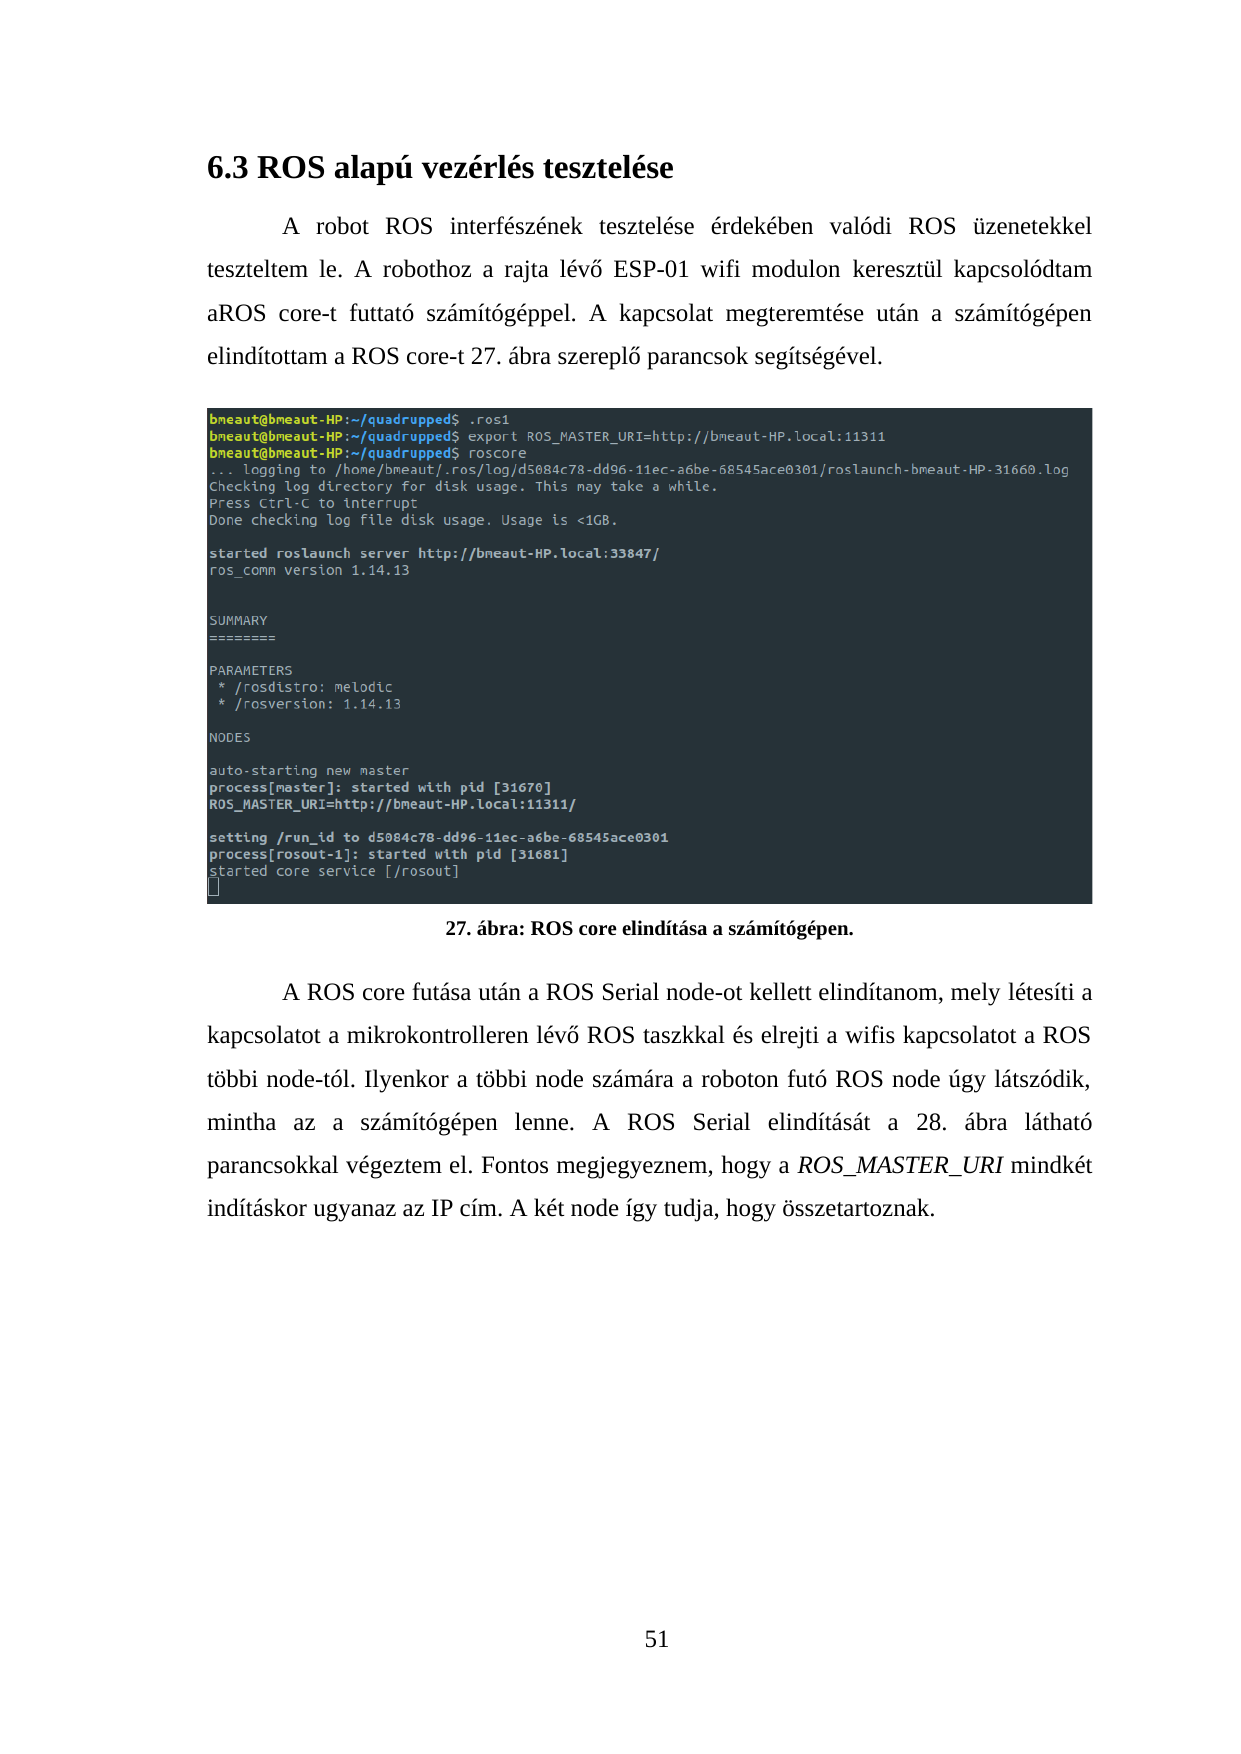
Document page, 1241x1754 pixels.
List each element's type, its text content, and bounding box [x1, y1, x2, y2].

picture [207, 408, 1093, 904]
subtitle ROS alapú vezérlés tesztelése [207, 148, 1092, 186]
text 27. ábra: ROS core elindítása a számítógépen. [207, 916, 1092, 940]
text A ROS core futása után a ROS Serial node-ot kellett elindítanom, mely létesíti a kapcsolatot a mikrokontrolleren lévő ROS taszkkal és elrejti a wifis kapcsolatot a ROS többi node-tól. Ilyenkor a többi node számára a roboton futó ROS node úgy látszódik, mintha az a számítógépen lenne. A ROS Serial elindítását a 28. ábrán látható parancsokkal végeztem el. Fontos megjegyeznem, hogy a ROS_MASTER_URI mindkét indításkor ugyanaz az IP cím. A két node így tudja, hogy összetartoznak. [207, 977, 1092, 1222]
text A robot ROS interfészének tesztelése érdekében valódi ROS üzenetekkel teszteltem le. A robothoz a rajta lévő ESP-01 wifi modulon keresztül kapcsolódtam aROS core-t futtató számítógéppel. A kapcsolat megteremtése után a számítógépen elindítottam a ROS core-t 27. ábrán szereplő parancsok segítségével. [207, 211, 1092, 369]
